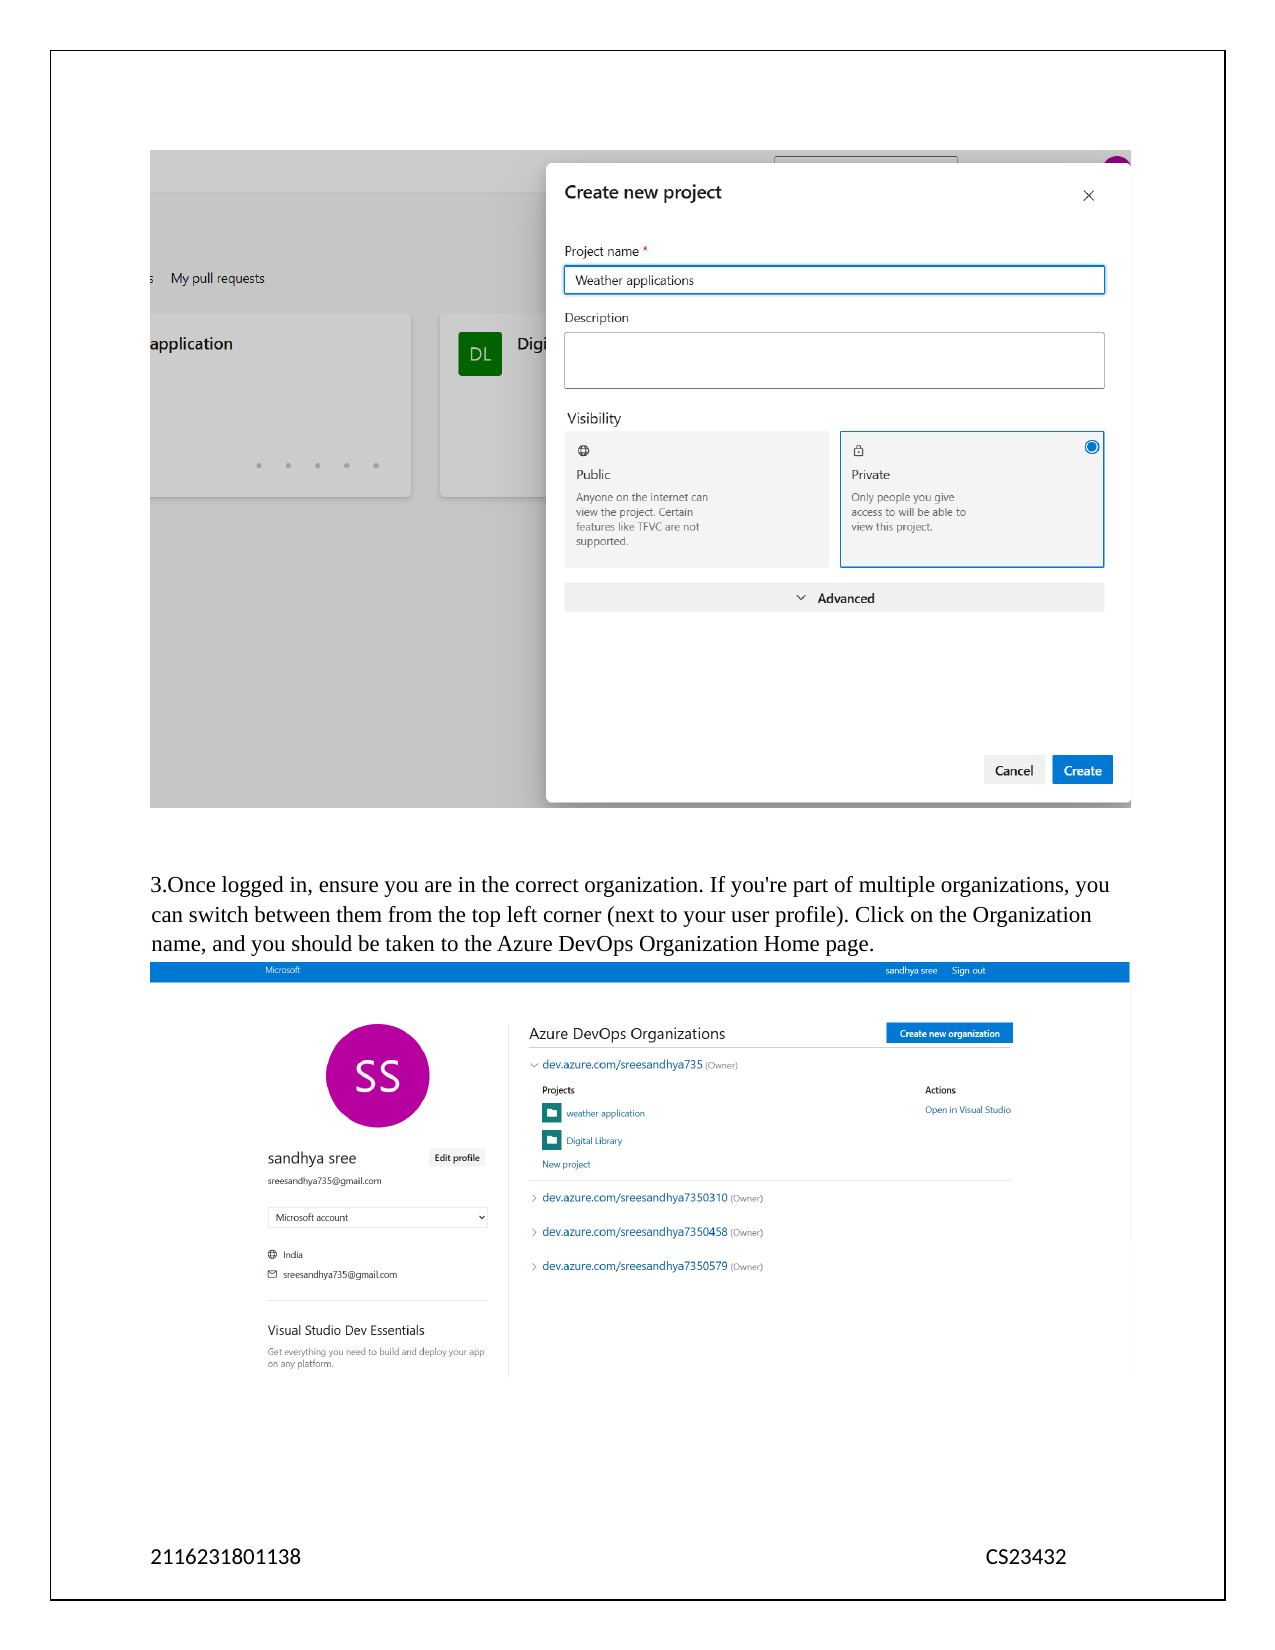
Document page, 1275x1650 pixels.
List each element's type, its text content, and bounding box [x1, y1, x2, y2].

text 3.Once logged in, ensure you are in the correct organization. If you're part of multiple organizations, you can switch between them from the top left corner (next to your user profile). Click on the Organization name, and you should be taken to the Azure DevOps Organization Home page. [150, 871, 1128, 957]
picture [150, 962, 1132, 1377]
picture [150, 150, 1132, 808]
